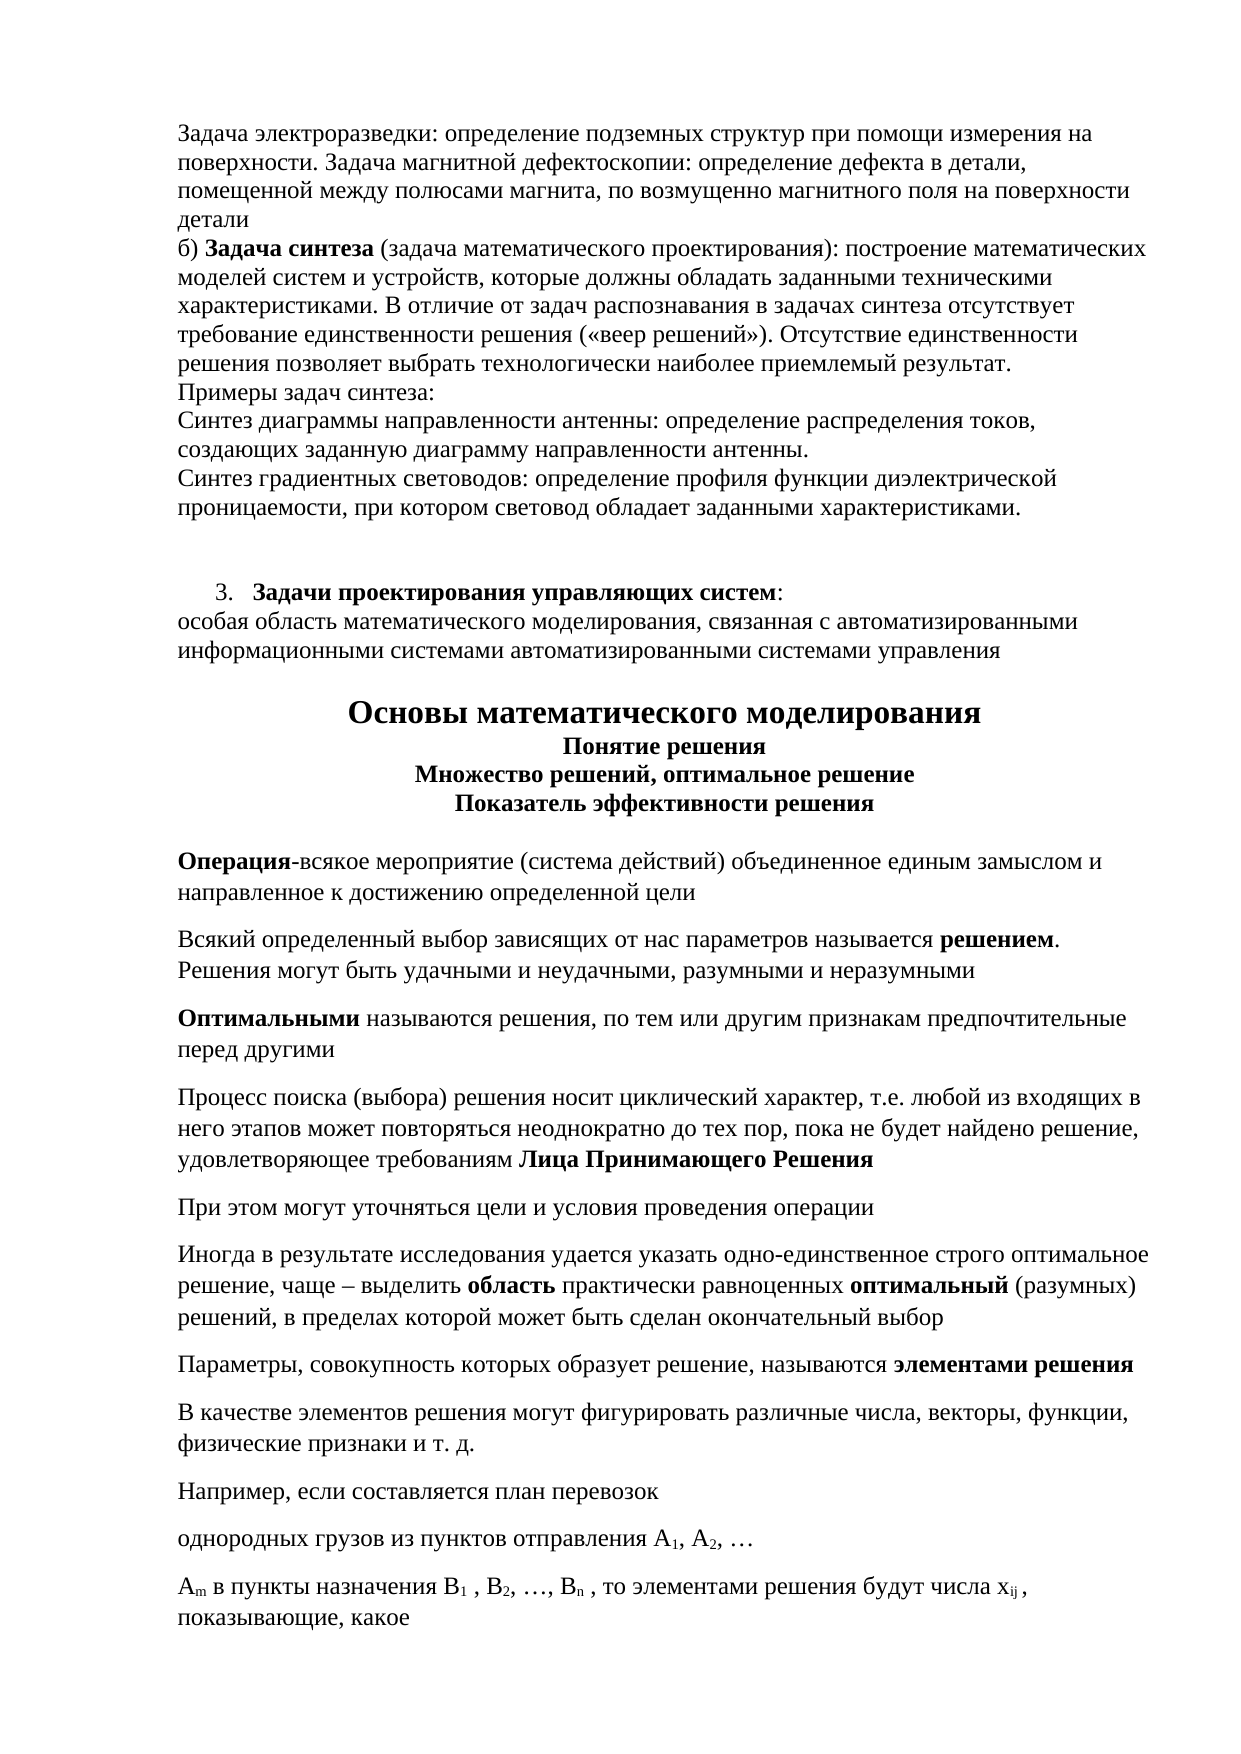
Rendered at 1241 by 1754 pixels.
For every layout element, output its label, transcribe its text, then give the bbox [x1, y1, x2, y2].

list Задачи проектирования управляющих систем: [215, 577, 1152, 606]
text особая область математического моделирования, связанная с автоматизированными информационными системами автоматизированными системами управления [177, 606, 1152, 664]
text Понятие решения [177, 731, 1152, 759]
text Синтез диаграммы направленности антенны: определение распределения токов, создающих заданную диаграмму направленности антенны. [177, 406, 1152, 463]
text Множество решений, оптимальное решение [177, 759, 1152, 788]
text В качестве элементов решения могут фигурировать различные числа, векторы, функции, физические признаки и т. д. [177, 1397, 1152, 1457]
text Например, если составляется план перевозок [177, 1476, 1152, 1504]
text б) Задача синтеза (задача математического проектирования): построение математических моделей систем и устройств, которые должны обладать заданными техническими характеристиками. В отличие от задач распознавания в задачах синтеза отсутствует требование единственности решения («веер решений»). Отсутствие единственности решения позволяет выбрать технологически наиболее приемлемый результат. [177, 233, 1152, 377]
text Операция-всякое мероприятие (система действий) объединенное единым замыслом и направленное к достижению определенной цели [177, 846, 1152, 906]
text Иногда в результате исследования удается указать одно-единственное строго оптимальное решение, чаще – выделить область практически равноценных оптимальный (разумных) решений, в пределах которой может быть сделан окончательный выбор [177, 1239, 1152, 1330]
text Примеры задач синтеза: [177, 377, 1152, 406]
text Оптимальными называются решения, по тем или другим признакам предпочтительные перед другими [177, 1003, 1152, 1063]
text При этом могут уточняться цели и условия проведения операции [177, 1192, 1152, 1221]
text Задача электроразведки: определение подземных структур при помощи измерения на поверхности. Задача магнитной дефектоскопии: определение дефекта в детали, помещенной между полюсами магнита, по возмущенно магнитного поля на поверхности детали [177, 118, 1152, 233]
text Основы математического моделирования [177, 692, 1152, 731]
text Синтез градиентных световодов: определение профиля функции диэлектрической проницаемости, при котором световод обладает заданными характеристиками. [177, 463, 1152, 521]
text Аm в пункты назначения В1 , В2, …, Вn , то элементами решения будут числа хij , показывающие, какое [177, 1571, 1152, 1631]
text Параметры, совокупность которых образует решение, называются элементами решения [177, 1349, 1152, 1378]
text Показатель эффективности решения [177, 788, 1152, 817]
text Всякий определенный выбор зависящих от нас параметров называется решением. Решения могут быть удачными и неудачными, разумными и неразумными [177, 924, 1152, 984]
text Процесс поиска (выбора) решения носит циклический характер, т.е. любой из входящих в него этапов может повторяться неоднократно до тех пор, пока не будет найдено решение, удовлетворяющее требованиям Лица Принимающего Решения [177, 1082, 1152, 1173]
text однородных грузов из пунктов отправления А1, А2, … [177, 1523, 1152, 1552]
